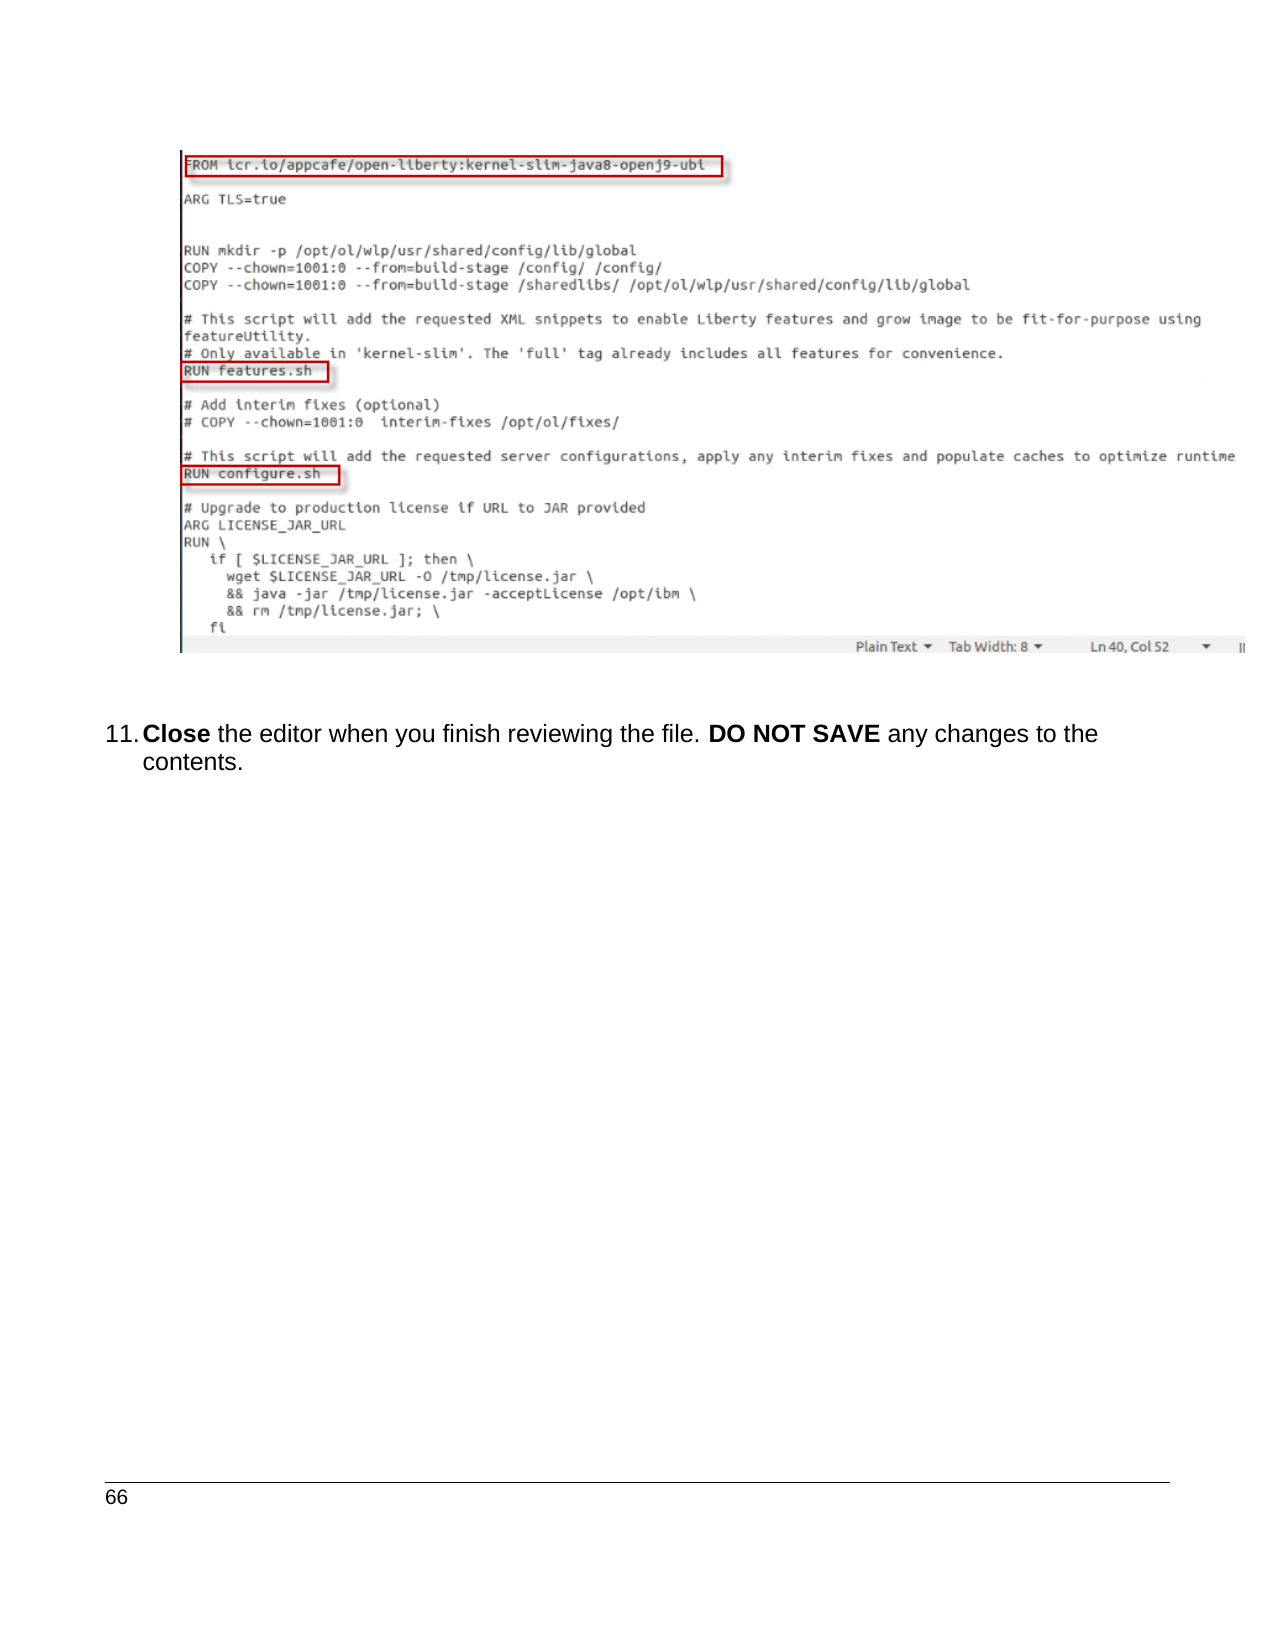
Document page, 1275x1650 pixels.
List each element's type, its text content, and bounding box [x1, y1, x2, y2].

list Close the editor when you finish reviewing the file. DO NOT SAVE any changes to the contents. [105, 718, 1170, 776]
picture [180, 150, 1245, 653]
